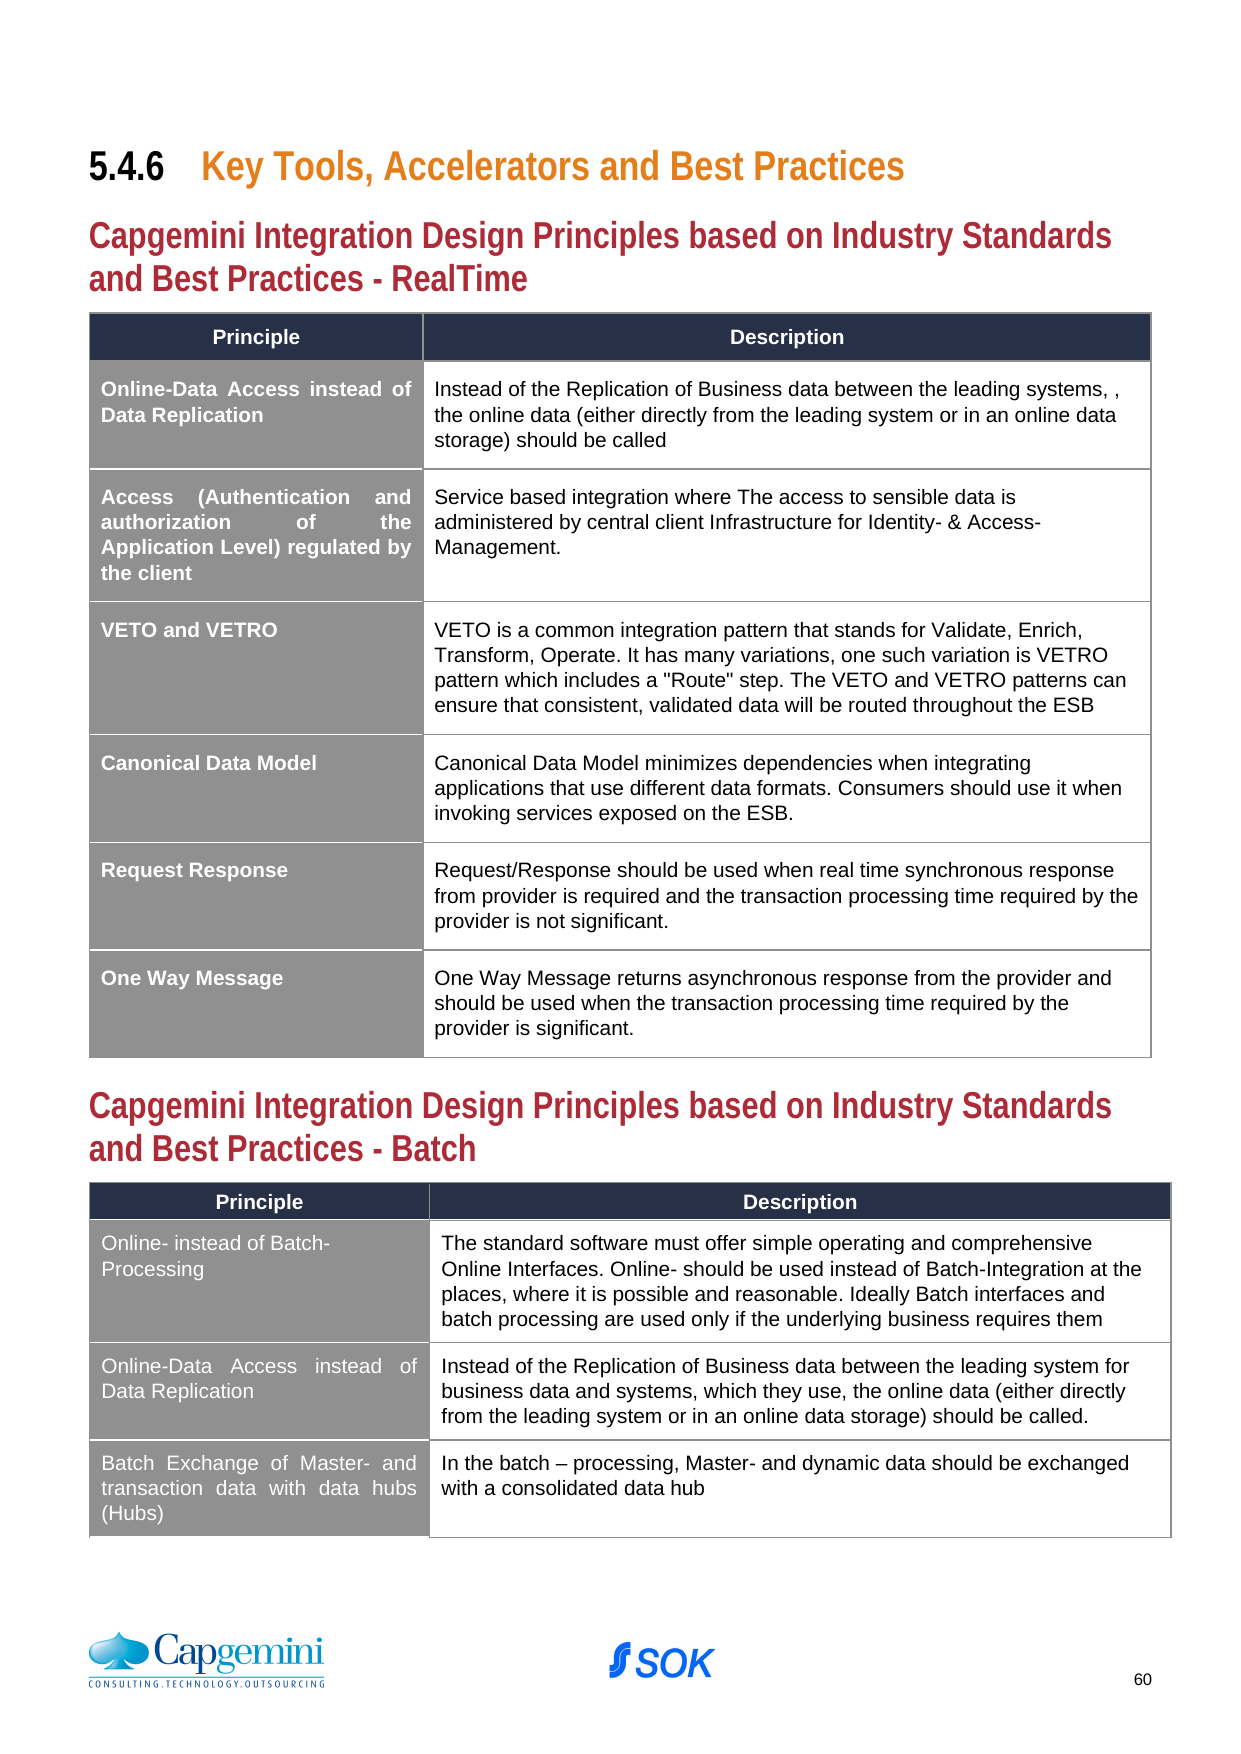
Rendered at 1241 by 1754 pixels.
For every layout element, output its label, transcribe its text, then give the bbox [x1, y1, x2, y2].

picture [88, 1631, 325, 1688]
table_header Principle [90, 314, 422, 360]
table_header Description [424, 314, 1150, 360]
subtitle Capgemini Integration Design Principles based on Industry Standards and Best Practices - RealTime [88, 214, 1152, 300]
table_cell Instead of the Replication of Business data between the leading system for business data and systems, which they use, the online data (either directly from the leading system or in an online data storage) should be called. [430, 1343, 1170, 1439]
picture [607, 1640, 716, 1679]
table_cell Instead of the Replication of Business data between the leading systems, , the online data (either directly from the leading system or in an online data storage) should be called [424, 362, 1150, 468]
table_cell Service based integration where The access to sensible data is administered by central client Infrastructure for Identity- & Access-Management. [424, 470, 1150, 601]
table_cell One Way Message [90, 951, 422, 1057]
table_cell Access (Authentication and authorization of the Application Level) regulated by the client [90, 470, 422, 601]
table_cell In the batch – processing, Master- and dynamic data should be exchanged with a consolidated data hub [430, 1441, 1170, 1536]
subtitle Key Tools, Accelerators and Best Practices [88, 141, 1152, 189]
table_cell Online-Data Access instead of Data Replication [90, 1343, 429, 1439]
table_cell Online-Data Access instead of Data Replication [90, 362, 422, 468]
table_header Principle [90, 1183, 429, 1219]
table_cell One Way Message returns asynchronous response from the provider and should be used when the transaction processing time required by the provider is significant. [424, 951, 1150, 1057]
table_cell Canonical Data Model minimizes dependencies when integrating applications that use different data formats. Consumers should use it when invoking services exposed on the ESB. [424, 735, 1150, 841]
table_header Description [430, 1183, 1170, 1219]
table_cell VETO and VETRO [90, 602, 422, 734]
table_cell Request/Response should be used when real time synchronous response from provider is required and the transaction processing time required by the provider is not significant. [424, 843, 1150, 949]
table_cell The standard software must offer simple operating and comprehensive Online Interfaces. Online- should be used instead of Batch-Integration at the places, where it is possible and reasonable. Ideally Batch interfaces and batch processing are used only if the underlying business requires them [430, 1221, 1170, 1342]
subtitle Capgemini Integration Design Principles based on Industry Standards and Best Practices - Batch [88, 1083, 1152, 1169]
table_cell Canonical Data Model [90, 735, 422, 841]
table_cell Online- instead of Batch-Processing [90, 1221, 429, 1342]
table_cell Batch Exchange of Master- and transaction data with data hubs (Hubs) [90, 1441, 429, 1536]
table_cell VETO is a common integration pattern that stands for Validate, Enrich, Transform, Operate. It has many variations, one such variation is VETRO pattern which includes a "Route" step. The VETO and VETRO patterns can ensure that consistent, validated data will be routed throughout the ESB [424, 602, 1150, 734]
table_cell Request Response [90, 843, 422, 949]
